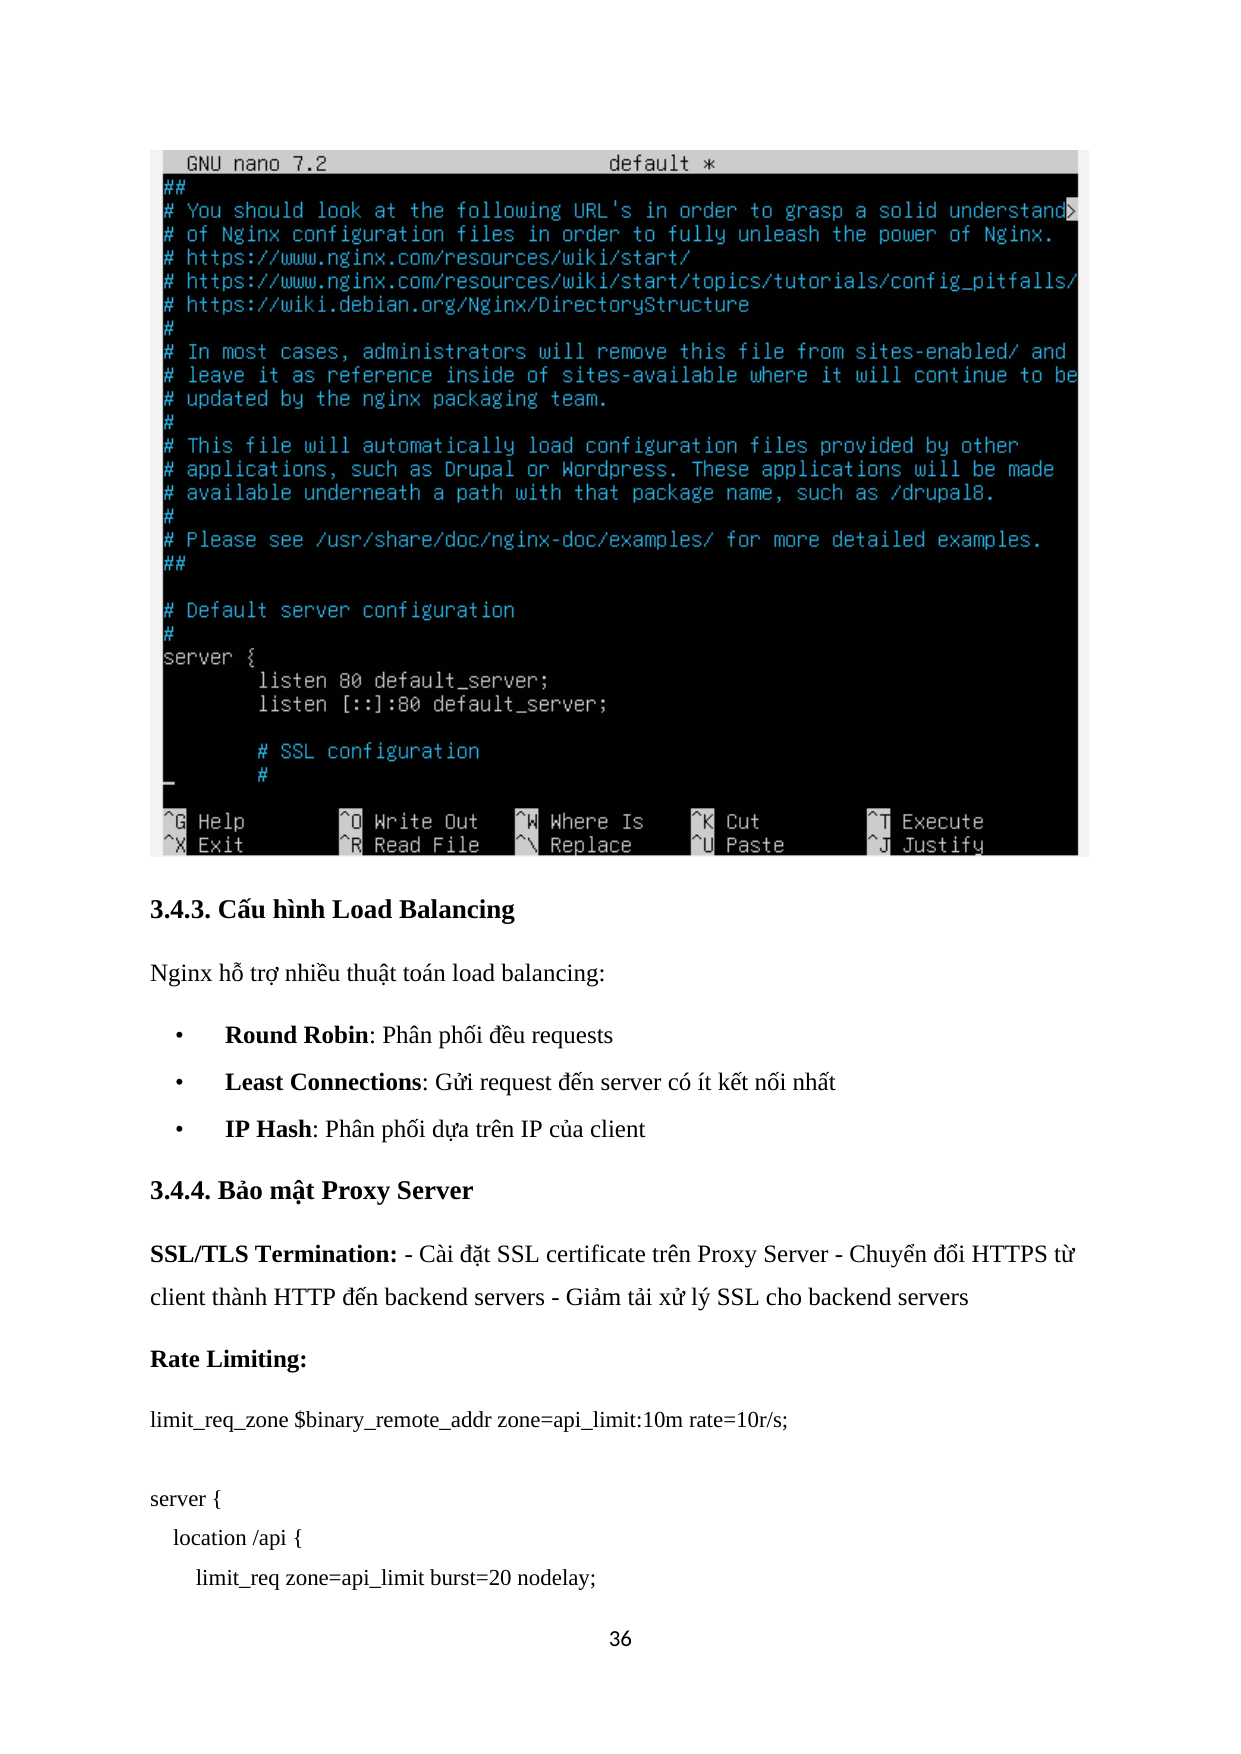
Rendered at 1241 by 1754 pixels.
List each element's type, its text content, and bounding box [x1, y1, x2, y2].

subtitle 3.4.4. Bảo mật Proxy Server [150, 1174, 1090, 1205]
text Nginx hỗ trợ nhiều thuật toán load balancing: [150, 958, 1090, 987]
list Least Connections: Gửi request đến server có ít kết nối nhất [175, 1067, 1090, 1096]
picture [150, 150, 1090, 857]
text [150, 1406, 1090, 1590]
text SSL/TLS Termination: - Cài đặt SSL certificate trên Proxy Server - Chuyển đổi HTTPS từ client thành HTTP đến backend servers - Giảm tải xử lý SSL cho backend servers [150, 1239, 1090, 1311]
subtitle 3.4.3. Cấu hình Load Balancing [150, 893, 1090, 924]
list IP Hash: Phân phối dựa trên IP của client [175, 1114, 1090, 1143]
list Round Robin: Phân phối đều requests [175, 1020, 1090, 1049]
text Rate Limiting: [150, 1344, 1090, 1373]
